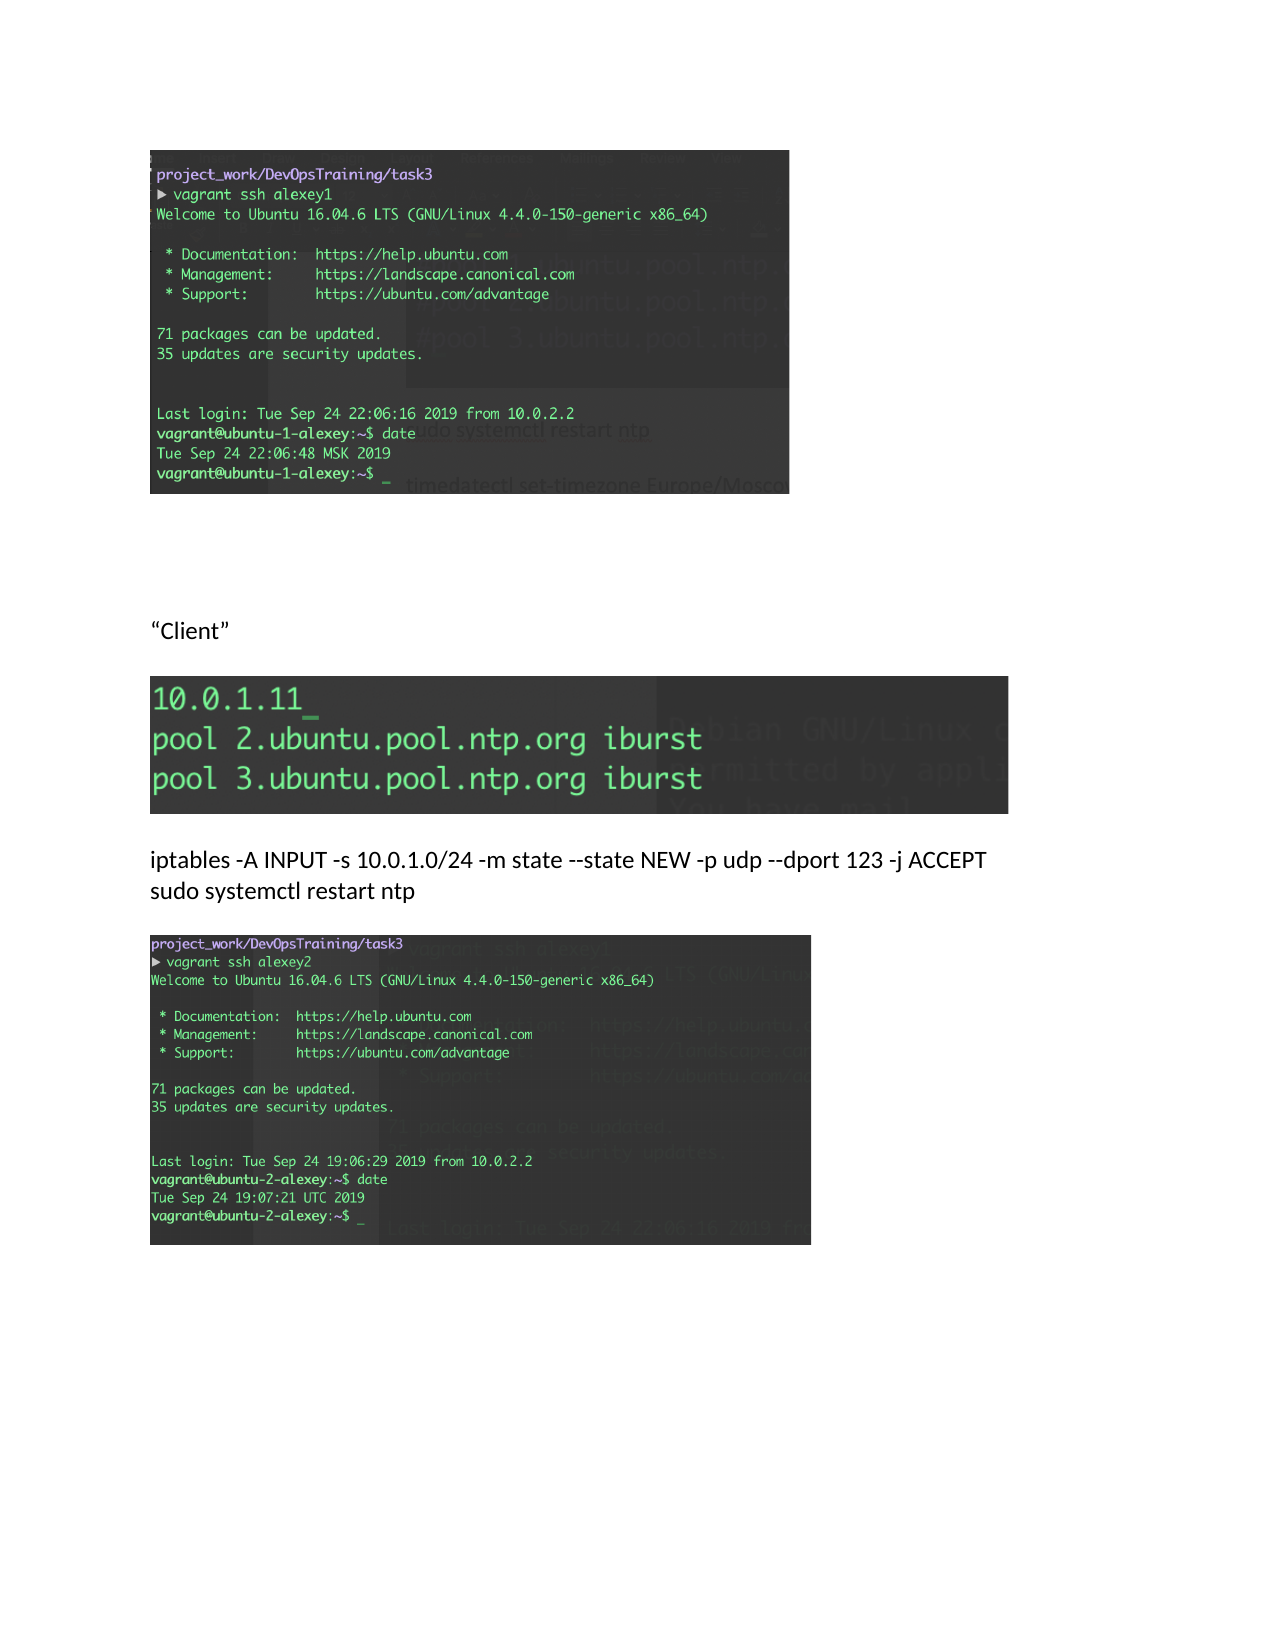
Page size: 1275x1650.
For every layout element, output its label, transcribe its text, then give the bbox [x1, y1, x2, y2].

text iptables -A INPUT -s 10.0.1.0/24 -m state --state NEW -p udp --dport 123 -j ACCEPT [150, 844, 1125, 875]
picture [150, 676, 1009, 814]
text “Client” [150, 615, 1125, 646]
picture [150, 935, 812, 1245]
text sudo systemctl restart ntp [150, 875, 1125, 905]
picture [150, 150, 790, 494]
